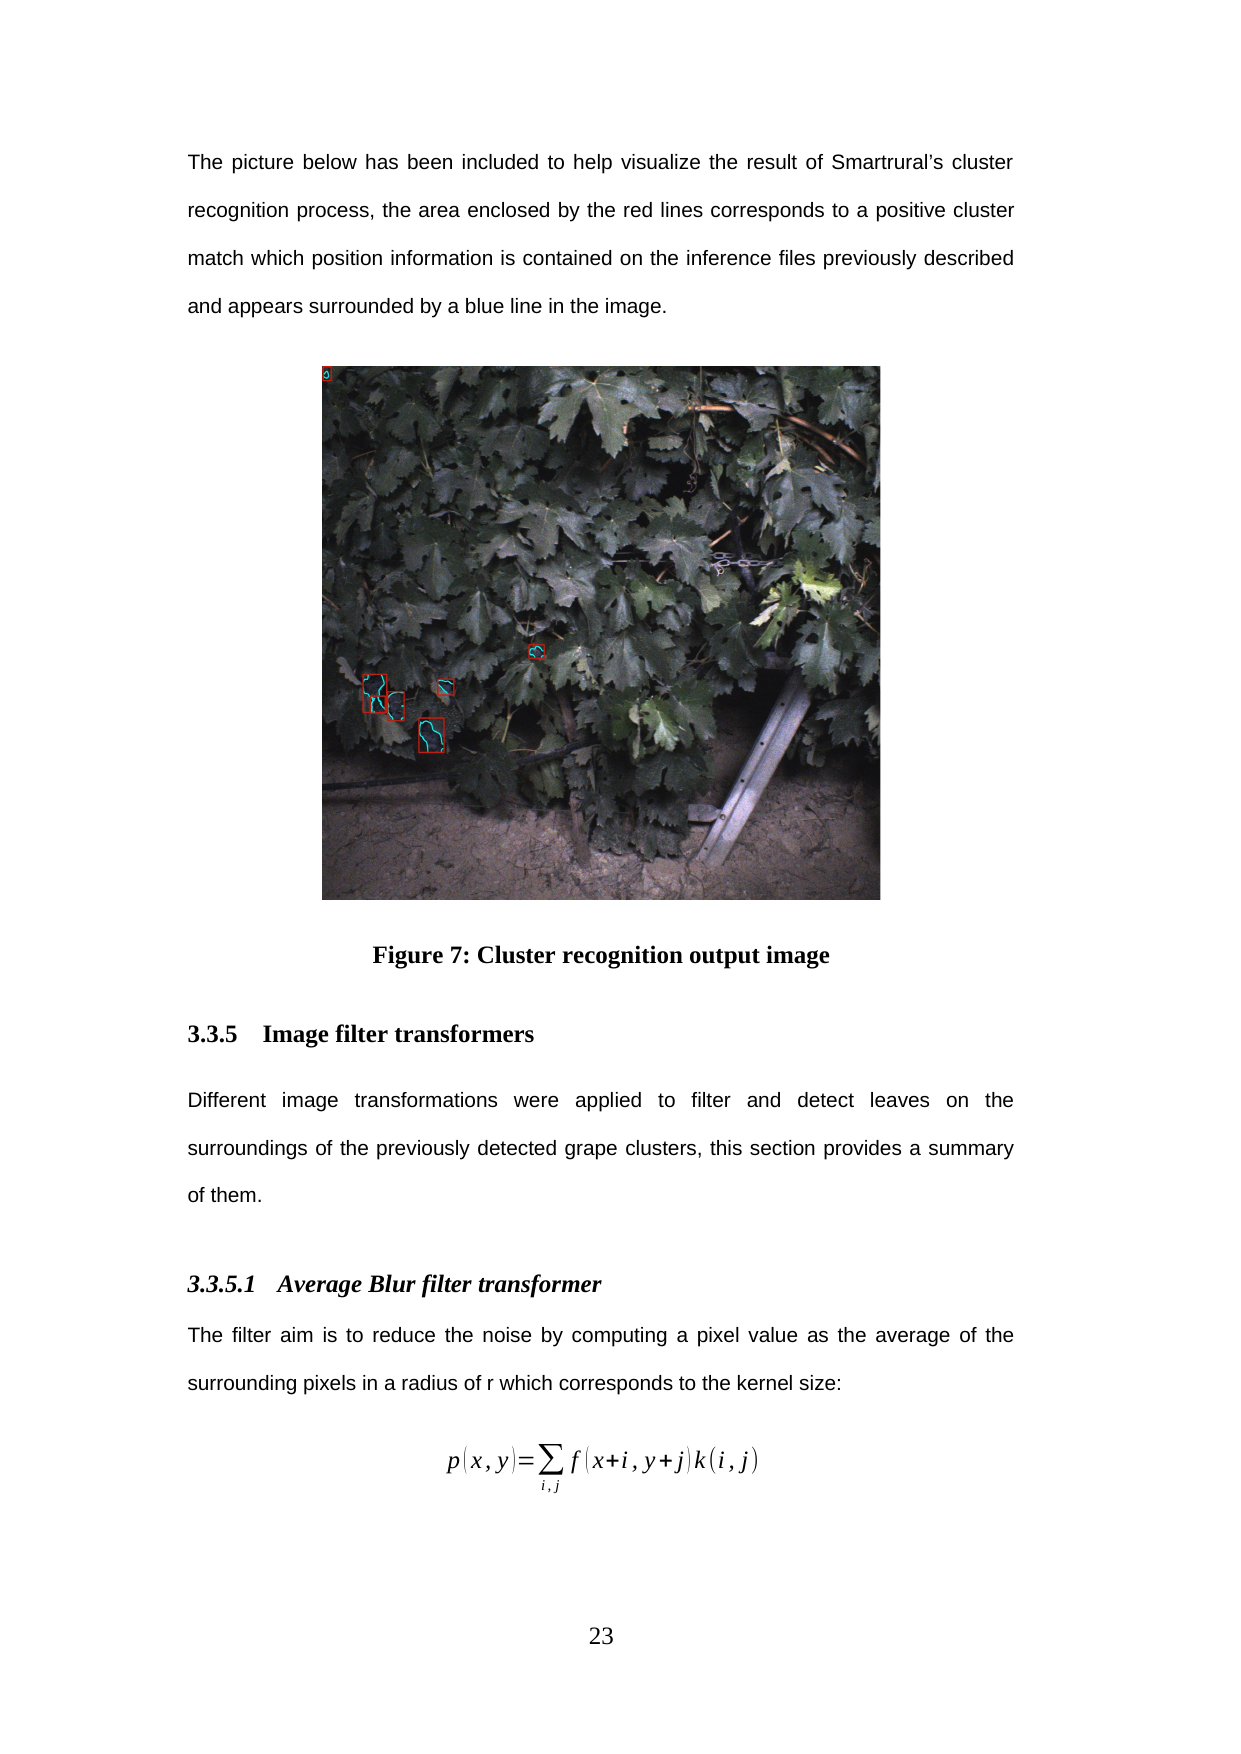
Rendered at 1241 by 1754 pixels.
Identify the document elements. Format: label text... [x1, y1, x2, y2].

text Figure 7: Cluster recognition output image [187, 941, 1015, 969]
text The filter aim is to reduce the noise by computing a pixel value as the average of the surrounding pixels in a radius of r which corresponds to the kernel size: [187, 1322, 1015, 1394]
subtitle Average Blur filter transformer [187, 1269, 925, 1297]
subtitle Image filter transformers [187, 1019, 1015, 1048]
text Different image transformations were applied to filter and detect leaves on the surroundings of the previously detected grape clusters, this section provides a summary of them. [187, 1087, 1015, 1207]
text The picture below has been included to help visualize the result of Smartrural’s cluster recognition process, the area enclosed by the red lines corresponds to a positive cluster match which position information is contained on the inference files previously described and appears surrounded by a blue line in the image. [187, 150, 1015, 318]
picture [322, 366, 881, 900]
